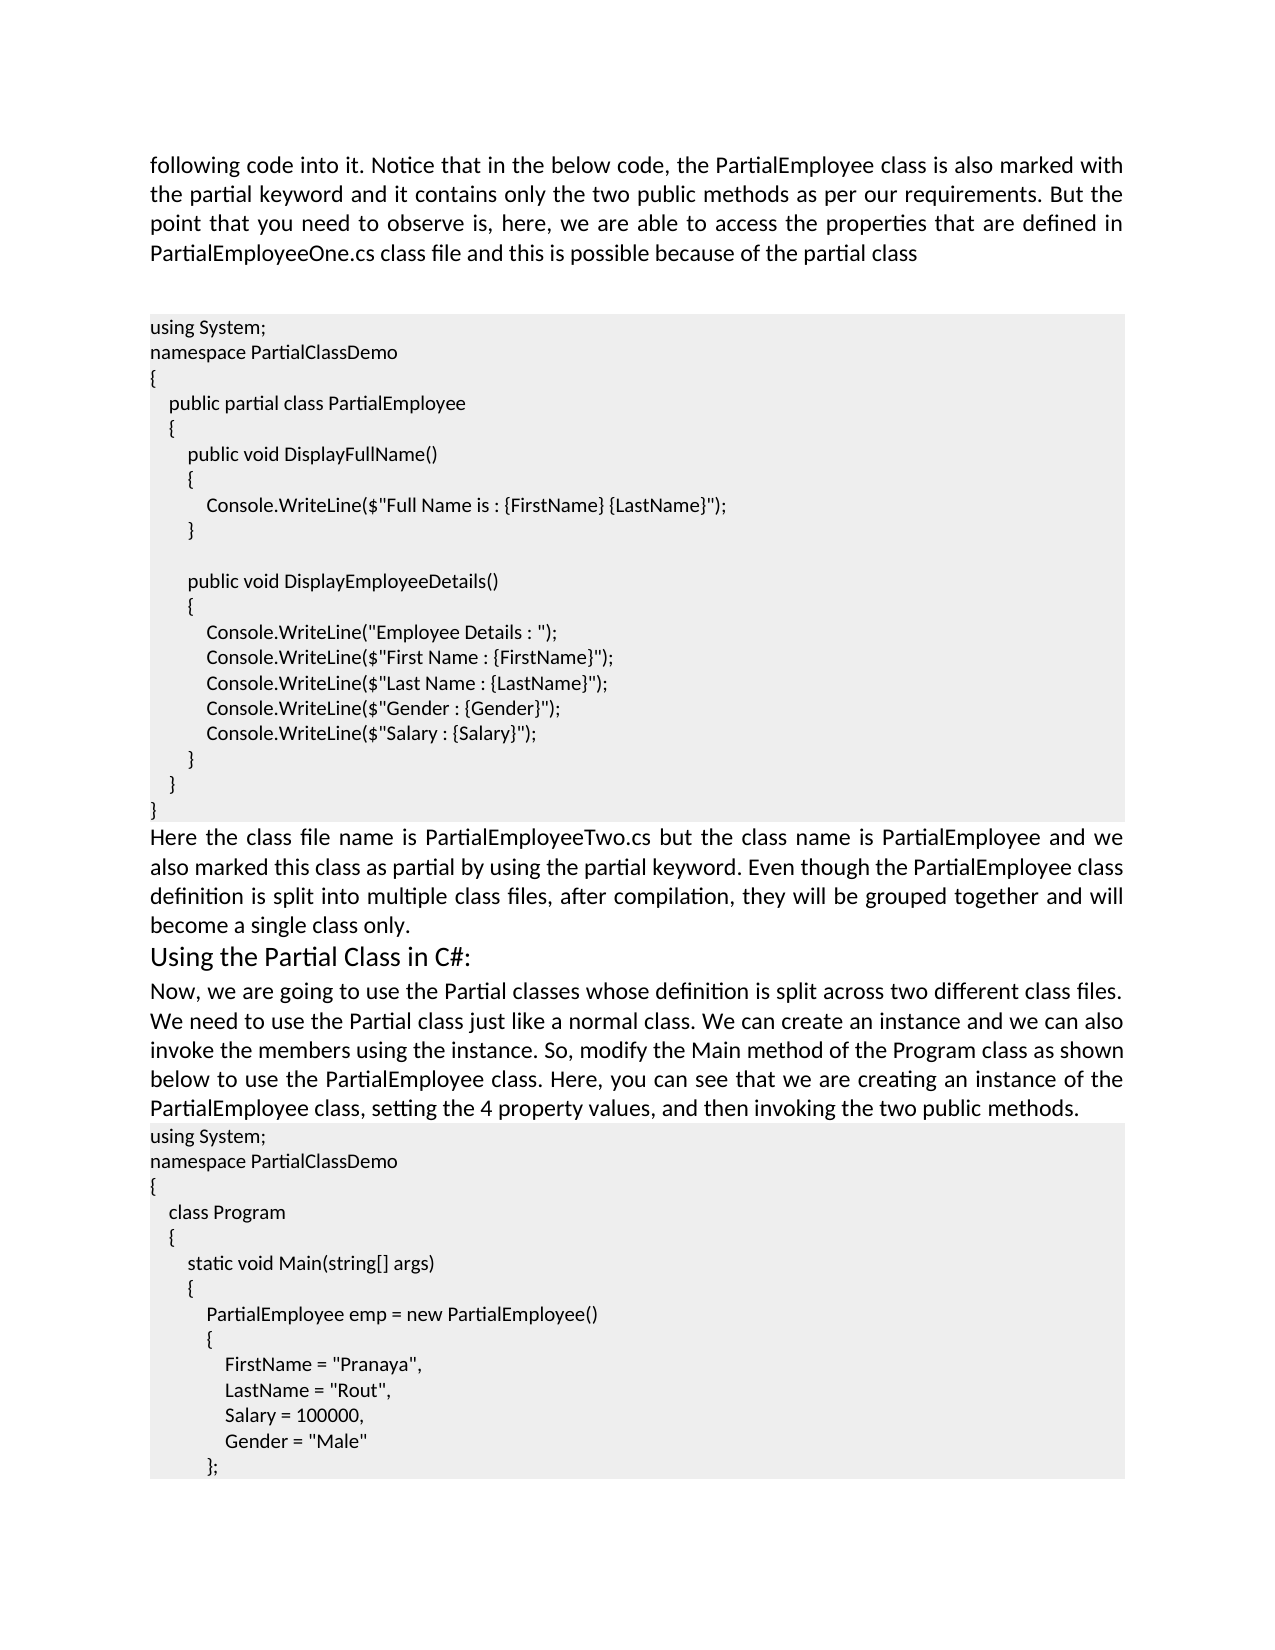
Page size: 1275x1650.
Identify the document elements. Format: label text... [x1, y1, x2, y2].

text using System; [150, 314, 1125, 339]
text } [150, 517, 1125, 543]
text } [150, 746, 1125, 771]
text { [150, 1224, 1125, 1250]
text Console.WriteLine($"First Name : {FirstName}"); [150, 644, 1125, 670]
text Here the class file name is PartialEmployeeTwo.cs but the class name is PartialEmployee and we also marked this class as partial by using the partial keyword. Even though the PartialEmployee class definition is split into multiple class files, after compilation, they will be grouped together and will become a single class only. [150, 822, 1125, 939]
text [150, 150, 1125, 267]
text Now, we are going to use the Partial classes whose definition is split across two different class files. We need to use the Partial class just like a normal class. We can create an instance and we can also invoke the members using the instance. So, modify the Main method of the Program class as shown below to use the PartialEmployee class. Here, you can see that we are creating an instance of the PartialEmployee class, setting the 4 property values, and then invoking the two public methods. [150, 976, 1125, 1123]
text public partial class PartialEmployee [150, 390, 1125, 416]
text public void DisplayFullName() [150, 441, 1125, 466]
text }; [150, 1453, 1125, 1479]
text { [150, 593, 1125, 619]
text } [150, 771, 1125, 797]
text Console.WriteLine($"Salary : {Salary}"); [150, 721, 1125, 746]
text Console.WriteLine($"Last Name : {LastName}"); [150, 670, 1125, 695]
text { [150, 466, 1125, 492]
text { [150, 416, 1125, 441]
text Salary = 100000, [150, 1402, 1125, 1428]
text using System; [150, 1123, 1125, 1148]
text public void DisplayEmployeeDetails() [150, 568, 1125, 593]
text } [150, 797, 1125, 822]
text Console.WriteLine("Employee Details : "); [150, 619, 1125, 644]
text { [150, 1275, 1125, 1301]
text { [150, 365, 1125, 390]
text namespace PartialClassDemo [150, 339, 1125, 365]
text Gender = "Male" [150, 1428, 1125, 1453]
text namespace PartialClassDemo [150, 1148, 1125, 1174]
subtitle Using the Partial Class in C#: [150, 939, 1125, 974]
text FirstName = "Pranaya", [150, 1352, 1125, 1377]
text static void Main(string[] args) [150, 1250, 1125, 1275]
text Console.WriteLine($"Gender : {Gender}"); [150, 695, 1125, 721]
text LastName = "Rout", [150, 1377, 1125, 1402]
text { [150, 1326, 1125, 1352]
text class Program [150, 1199, 1125, 1224]
text Console.WriteLine($"Full Name is : {FirstName} {LastName}"); [150, 492, 1125, 517]
text { [150, 1174, 1125, 1199]
text PartialEmployee emp = new PartialEmployee() [150, 1301, 1125, 1326]
